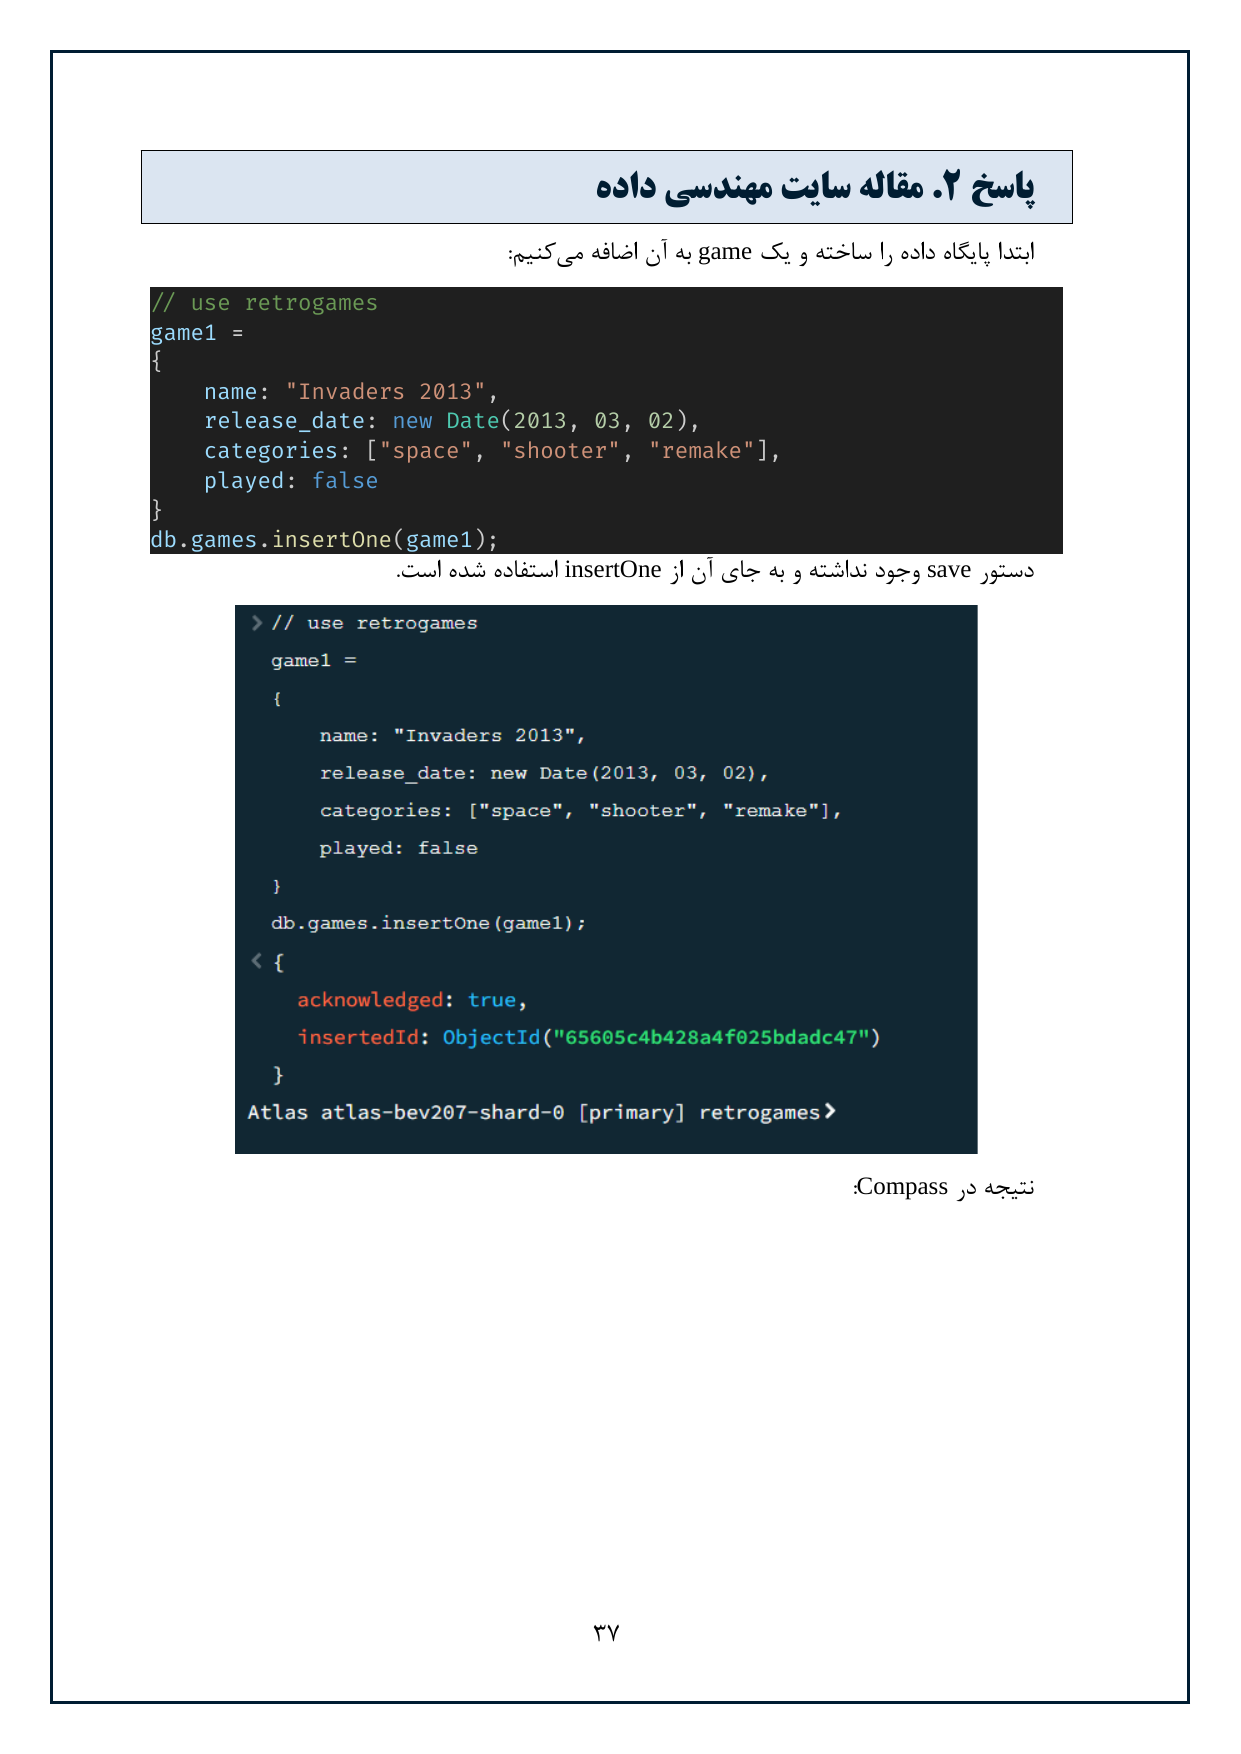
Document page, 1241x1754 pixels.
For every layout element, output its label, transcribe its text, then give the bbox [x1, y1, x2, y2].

text db.games.insertOne(game1); [150, 525, 1063, 554]
text { [150, 347, 1063, 376]
text // use retrogames [150, 287, 1063, 317]
text game1 = [150, 317, 1063, 347]
text played: false [150, 465, 1063, 495]
text name: "Invaders 2013", [150, 376, 1063, 406]
text ابتدا پایگاه داده را ساخته و یک game به آن اضافه می‌کنیم: [150, 236, 1063, 270]
text } [150, 495, 1063, 525]
picture [235, 605, 978, 1154]
text نتیجه در Compass: [150, 1171, 1063, 1204]
subtitle پاسخ ٢. مقاله سایت مهندسی داده [142, 151, 1072, 223]
text release_date: new Date(2013, 03, 02), [150, 406, 1063, 436]
text categories: ["space", "shooter", "remake"], [150, 436, 1063, 465]
text دستور save وجود نداشته و به جای آن از insertOne استفاده شده است. [150, 554, 1063, 588]
